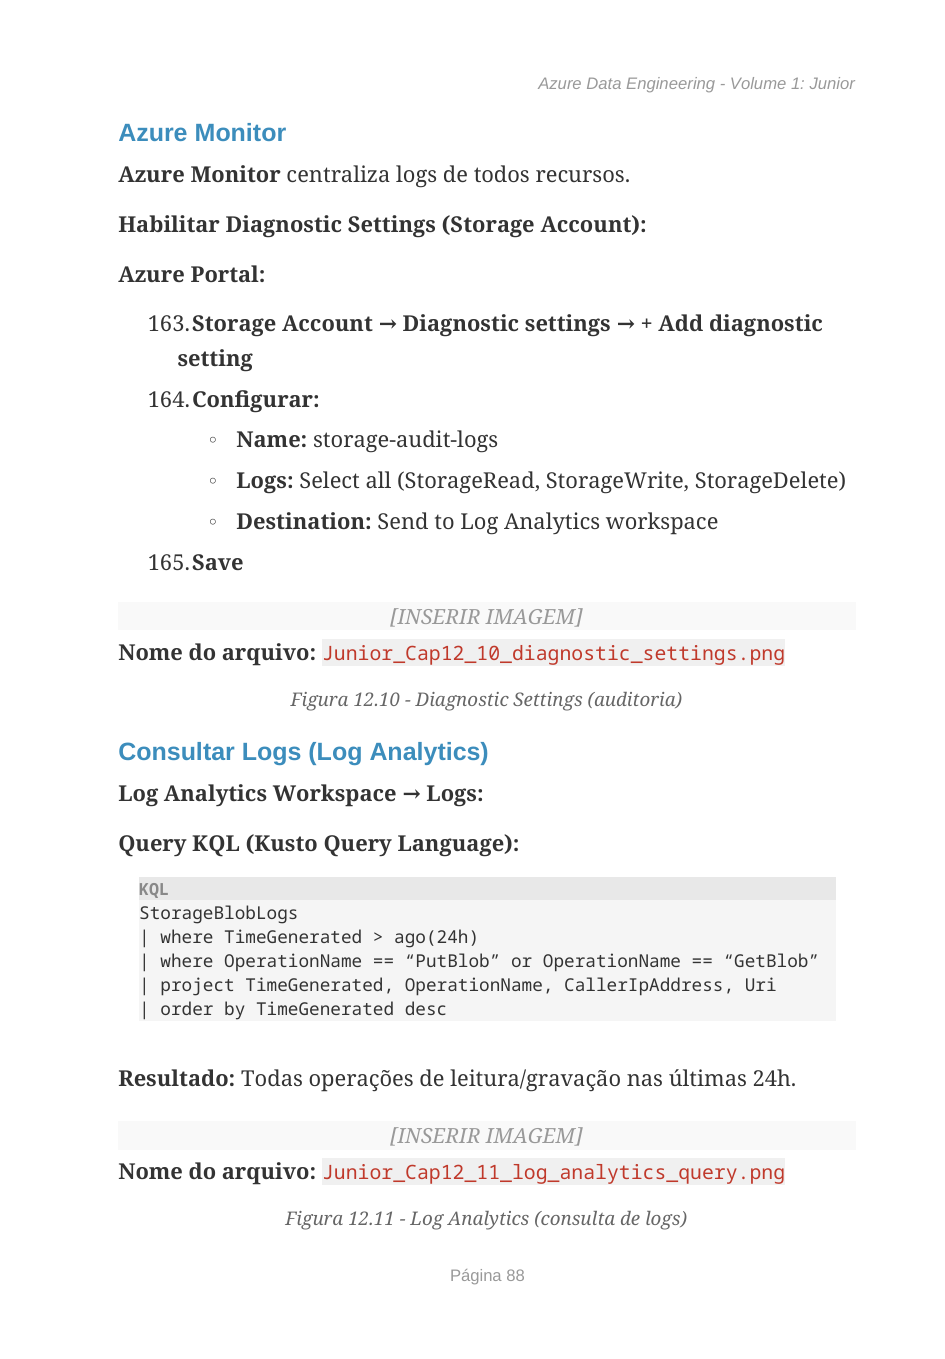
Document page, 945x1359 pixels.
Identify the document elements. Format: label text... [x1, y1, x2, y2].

text Azure Portal: [118, 259, 856, 288]
list Save [148, 547, 856, 576]
text Azure Monitor centraliza logs de todos recursos. [118, 159, 856, 189]
text | where TimeGenerated > ago(24h) [139, 924, 836, 948]
text [INSERIR IMAGEM] [118, 1121, 856, 1150]
subtitle Azure Monitor [118, 118, 856, 147]
text | order by TimeGenerated desc [139, 997, 836, 1021]
text Nome do arquivo: Junior_Cap12_11_log_analytics_query.png [118, 1156, 856, 1186]
list Storage Account → Diagnostic settings → + Add diagnostic setting [148, 308, 856, 373]
text Habilitar Diagnostic Settings (Storage Account): [118, 209, 856, 239]
text | where OperationName == “PutBlob” or OperationName == “GetBlob” [139, 948, 836, 973]
text [INSERIR IMAGEM] [118, 602, 856, 630]
subtitle Consultar Logs (Log Analytics) [118, 737, 856, 766]
text | project TimeGenerated, OperationName, CallerIpAddress, Uri [139, 973, 836, 997]
text Figura 12.10 - Diagnostic Settings (auditoria) [118, 686, 856, 712]
text StorageBlobLogs [139, 900, 836, 924]
text Query KQL (Kusto Query Language): [118, 828, 856, 857]
text KQL [139, 877, 836, 900]
list Configurar: [148, 384, 856, 413]
text Log Analytics Workspace → Logs: [118, 778, 856, 808]
text Resultado: Todas operações de leitura/gravação nas últimas 24h. [118, 1063, 856, 1093]
list Destination: Send to Log Analytics workspace [207, 506, 856, 536]
text Nome do arquivo: Junior_Cap12_10_diagnostic_settings.png [118, 637, 856, 666]
text Figura 12.11 - Log Analytics (consulta de logs) [118, 1206, 856, 1231]
list Logs: Select all (StorageRead, StorageWrite, StorageDelete) [207, 465, 856, 495]
list Name: storage-audit-logs [207, 424, 856, 454]
